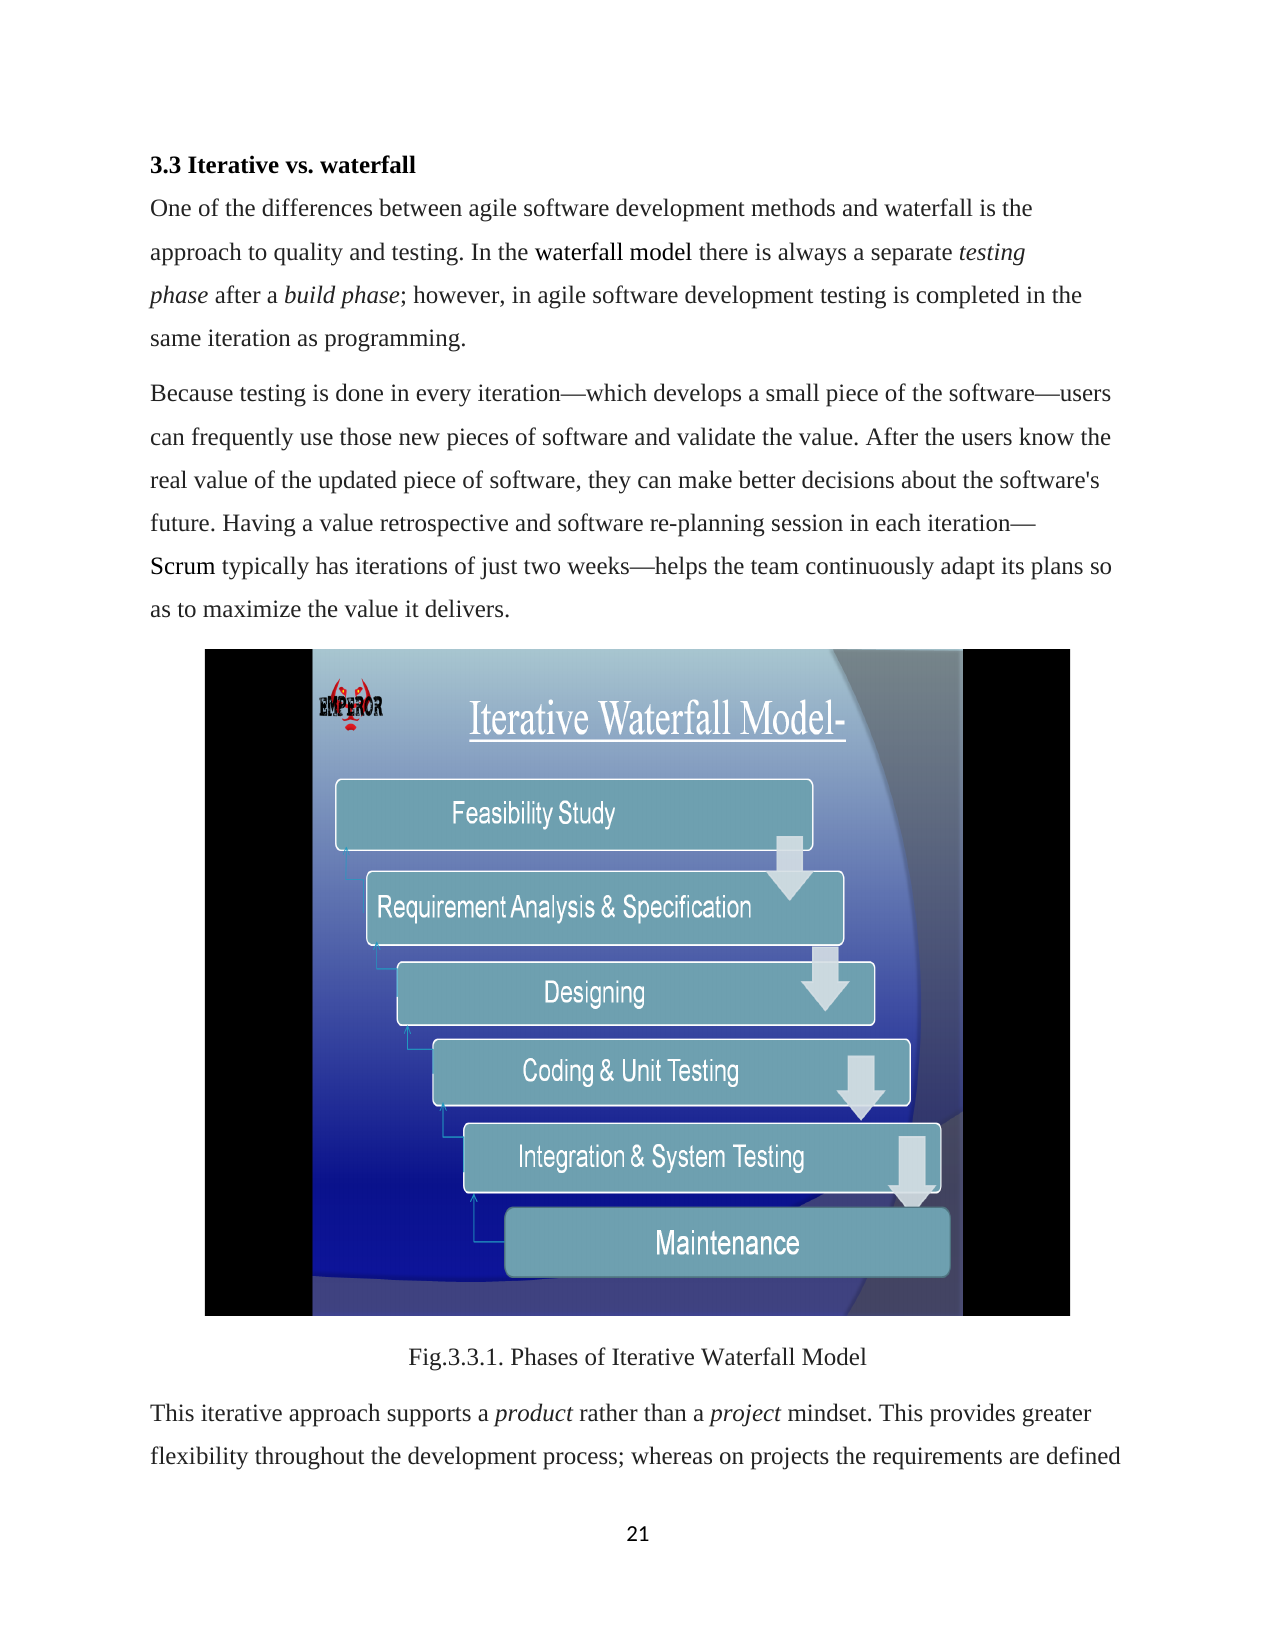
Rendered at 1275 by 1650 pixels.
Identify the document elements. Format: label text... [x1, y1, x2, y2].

text Because testing is done in every iteration—which develops a small piece of the software—users can frequently use those new pieces of software and validate the value. After the users know the real value of the updated piece of software, they can make better decisions about the software's future. Having a value retrospective and software re-planning session in each iteration—Scrum typically has iterations of just two weeks—helps the team continuously adapt its plans so as to maximize the value it delivers. [150, 378, 1125, 623]
text One of the differences between agile software development methods and waterfall is the approach to quality and testing. In the waterfall model there is always a separate testing phase after a build phase; however, in agile software development testing is completed in the same iteration as programming. [150, 193, 1125, 352]
subtitle 3.3 Iterative vs. waterfall [150, 150, 1125, 179]
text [150, 1398, 1125, 1470]
picture [204, 649, 1071, 1316]
text Fig.3.3.1. Phases of Iterative Waterfall Model [150, 1342, 1125, 1371]
